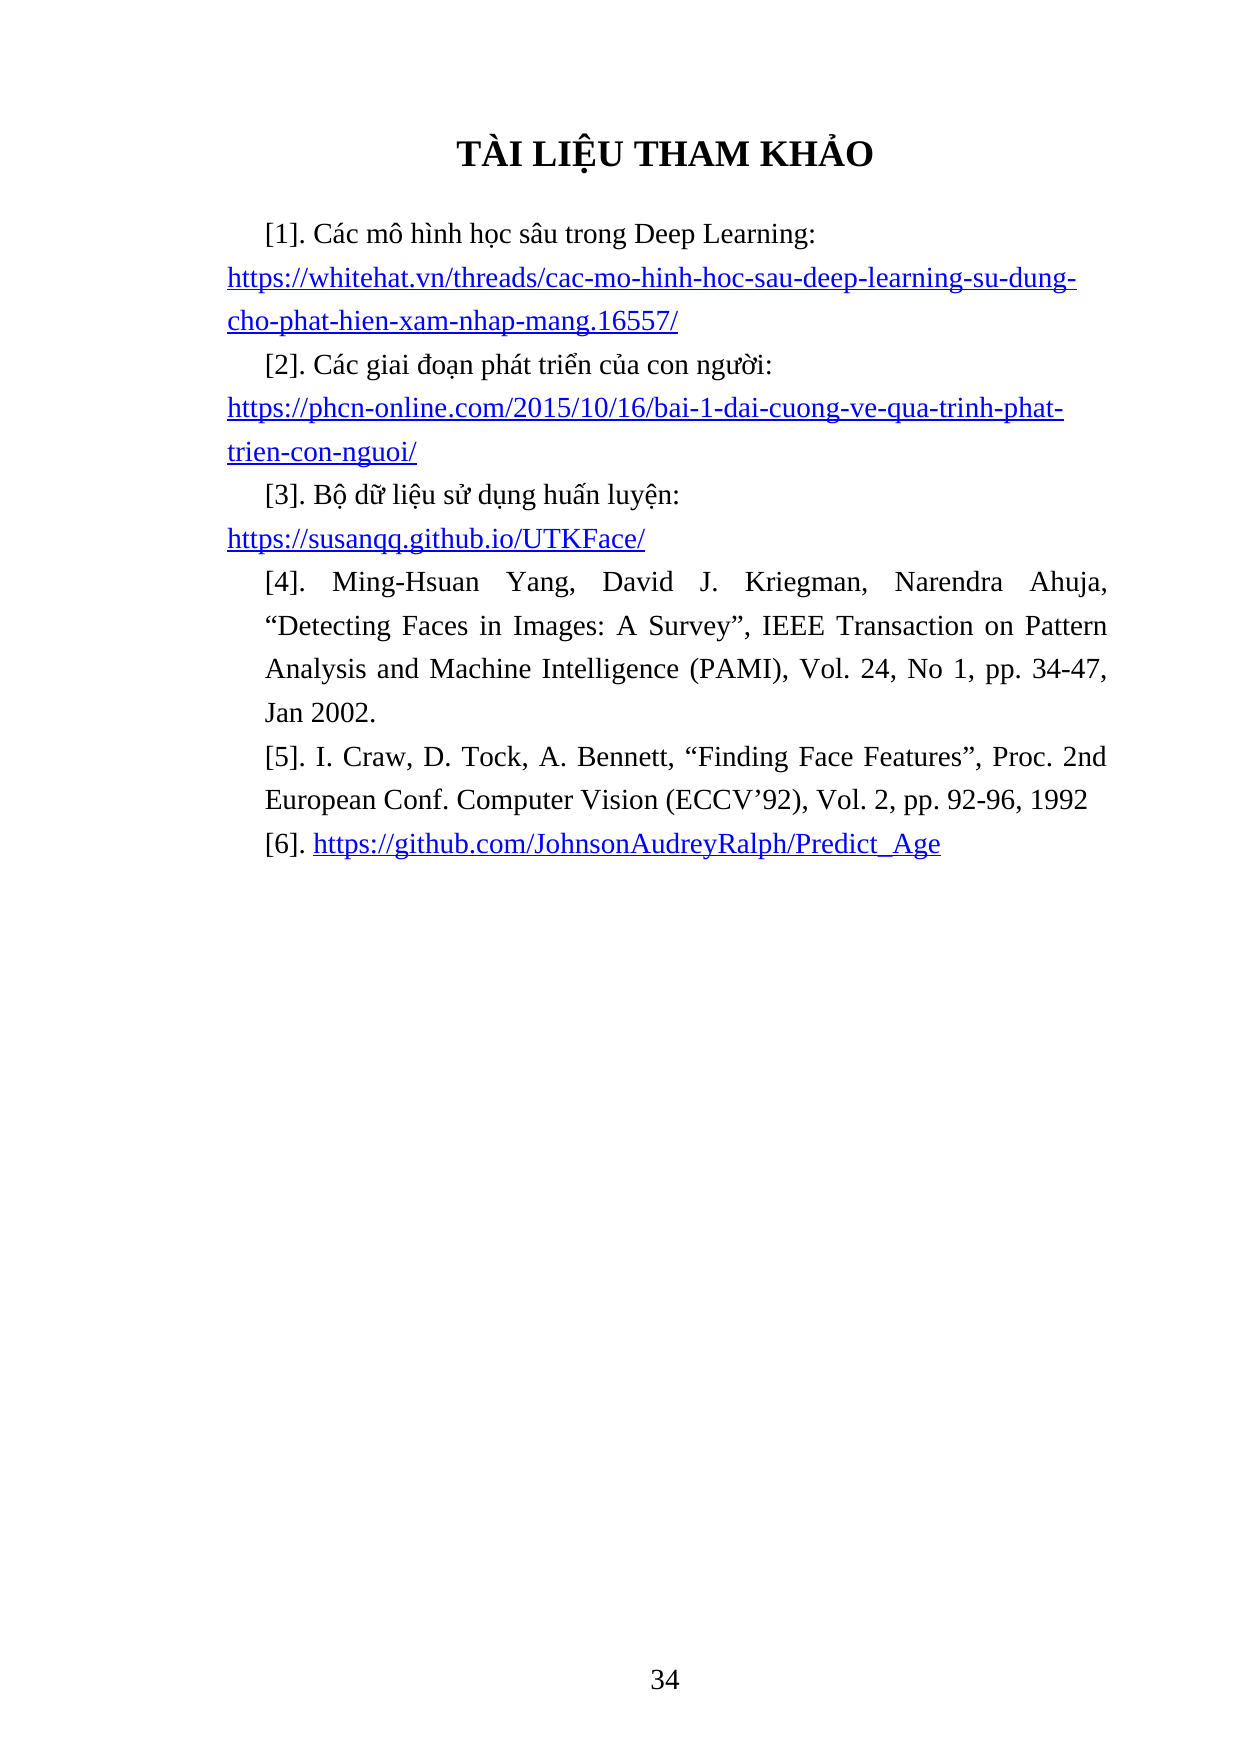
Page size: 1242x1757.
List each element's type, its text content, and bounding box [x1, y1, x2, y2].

text https://whitehat.vn/threads/cac-mo-hinh-hoc-sau-deep-learning-su-dung-cho-phat-hien-xam-nhap-mang.16557/ [227, 260, 1108, 337]
list [4]. Ming-Hsuan Yang, David J. Kriegman, Narendra Ahuja, “Detecting Faces in Images: A Survey”, IEEE Transaction on Pattern Analysis and Machine Intelligence (PAMI), Vol. 24, No 1, pp. 34-47, Jan 2002. [264, 564, 1108, 729]
list [3]. Bộ dữ liệu sử dụng huấn luyện: [264, 477, 1108, 511]
list [6]. https://github.com/JohnsonAudreyRalph/Predict_Age [264, 826, 1108, 859]
list [5]. I. Craw, D. Tock, A. Bennett, “Finding Face Features”, Proc. 2nd European Conf. Computer Vision (ECCV’92), Vol. 2, pp. 92-96, 1992 [264, 739, 1108, 816]
subtitle TÀI LIỆU THAM KHẢO [253, 131, 1078, 174]
list [1]. Các mô hình học sâu trong Deep Learning: [264, 216, 1108, 250]
list https://susanqq.github.io/UTKFace/ [227, 521, 1108, 554]
text https://phcn-online.com/2015/10/16/bai-1-dai-cuong-ve-qua-trinh-phat-trien-con-nguoi/ [227, 390, 1108, 467]
list [2]. Các giai đoạn phát triển của con người: [264, 347, 1108, 380]
